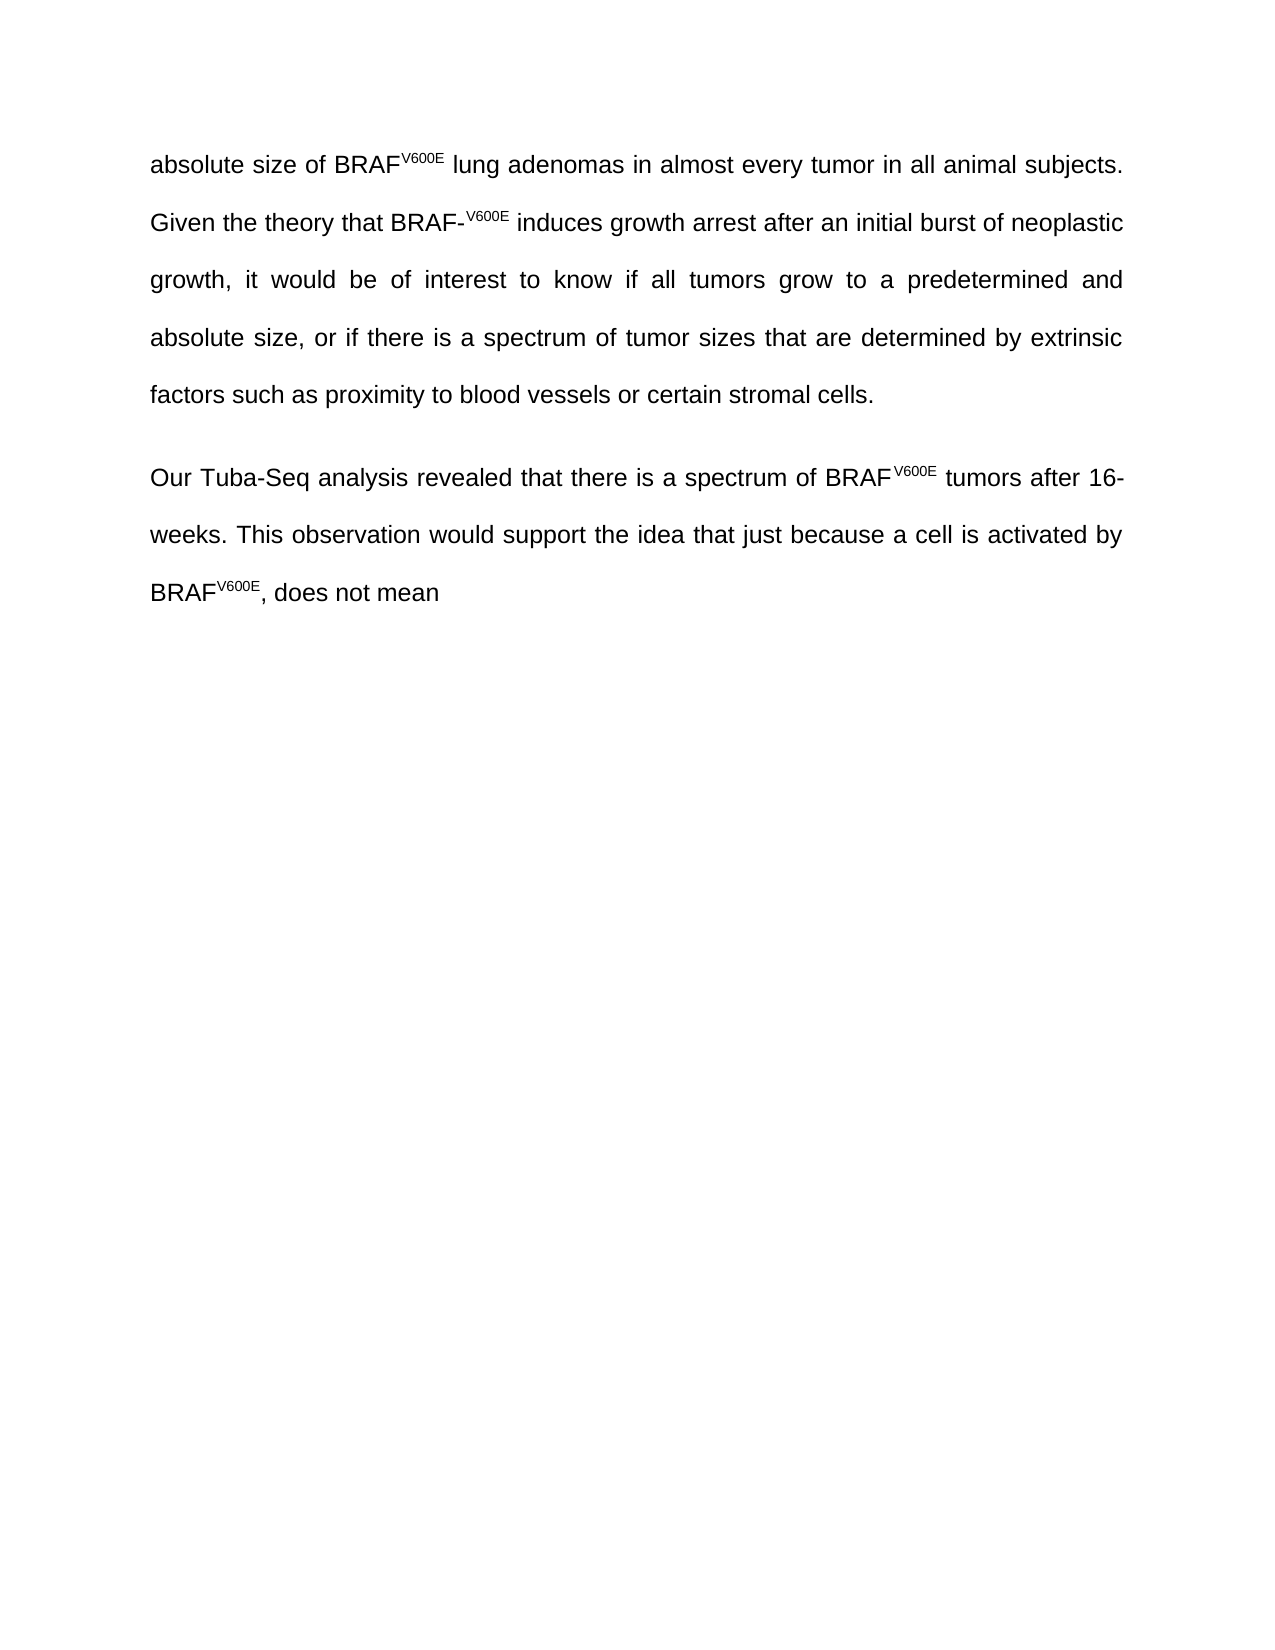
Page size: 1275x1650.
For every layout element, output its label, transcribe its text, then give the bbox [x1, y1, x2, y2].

text Our Tuba-Seq analysis revealed that there is a spectrum of BRAFV600E tumors after 16-weeks. This observation would support the idea that just because a cell is activated by BRAFV600E, does not mean [150, 462, 1125, 606]
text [150, 150, 1125, 409]
